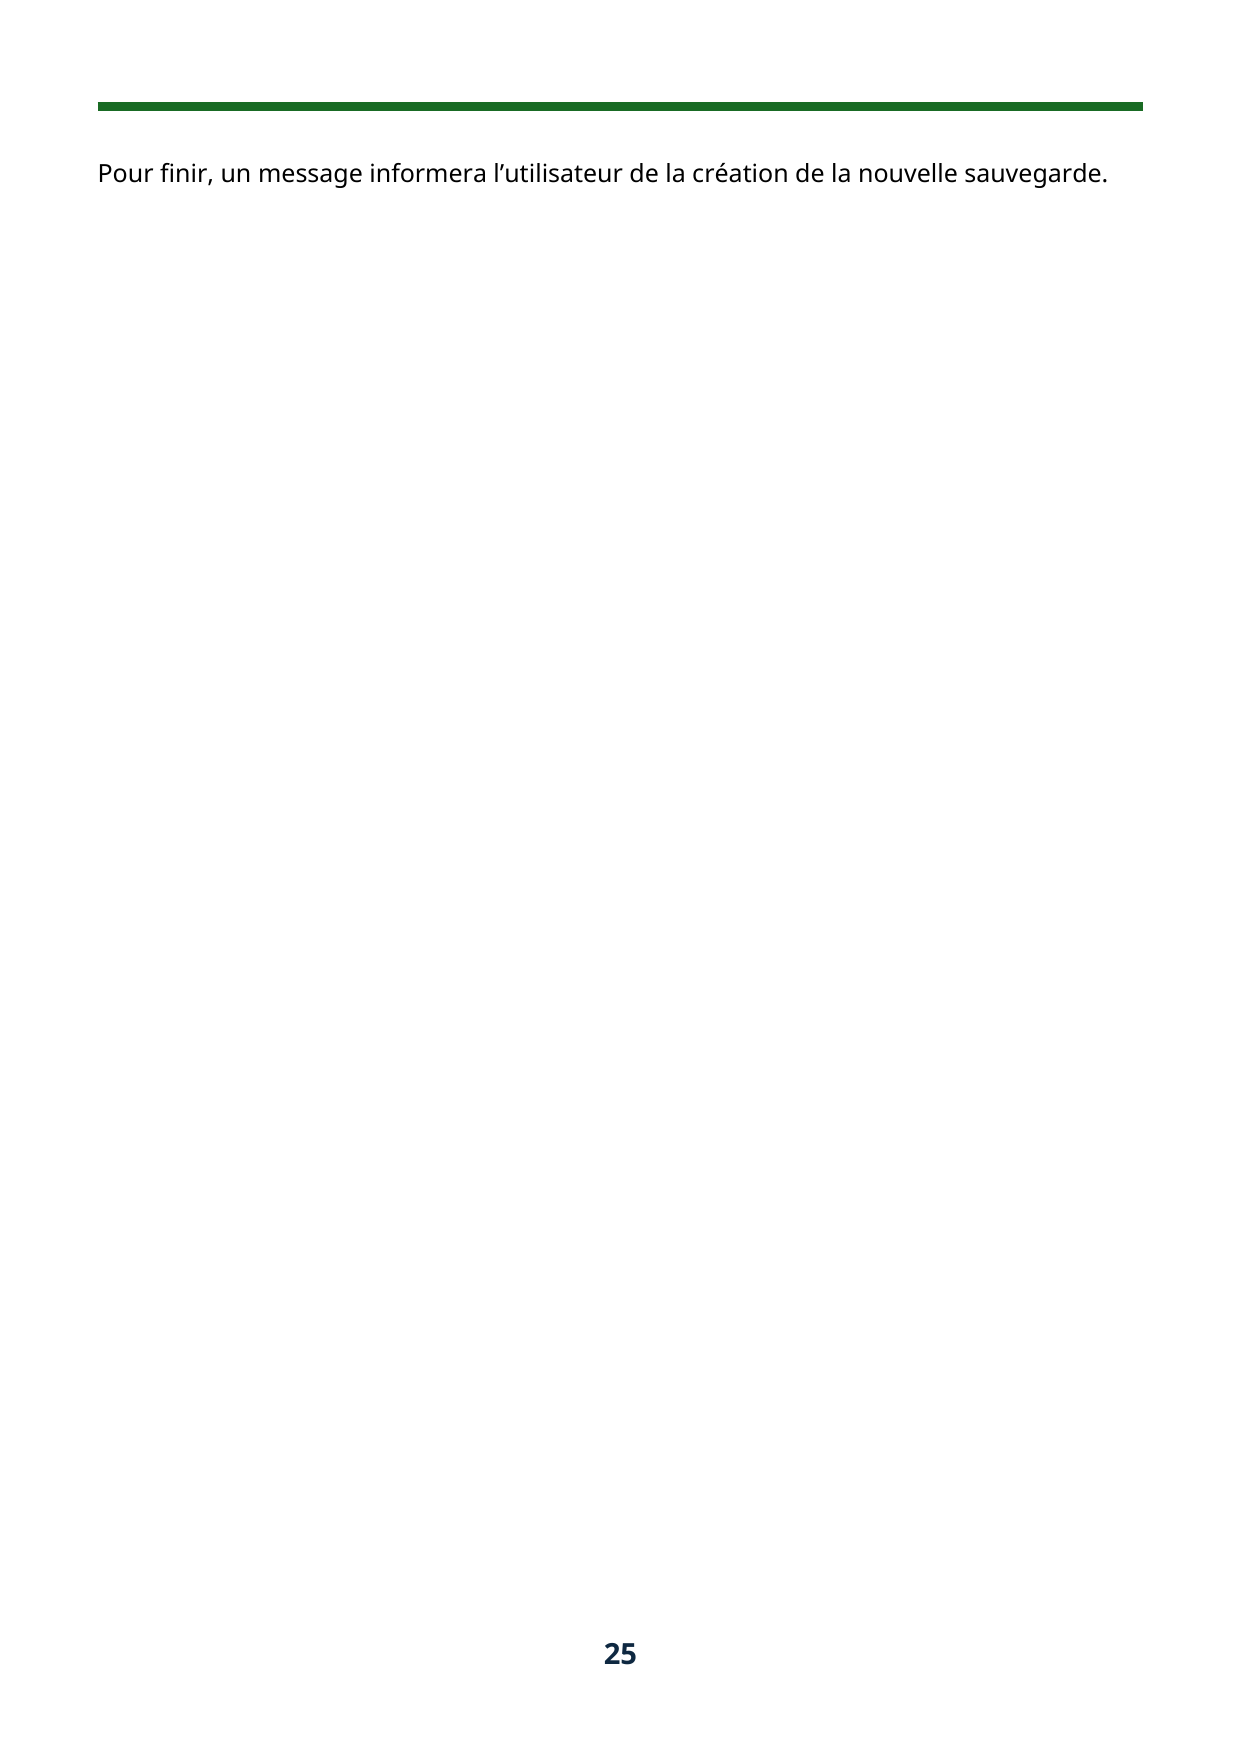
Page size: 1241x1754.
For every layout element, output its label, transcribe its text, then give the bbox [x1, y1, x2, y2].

text Pour finir, un message informera l’utilisateur de la création de la nouvelle sauvegarde. [97, 156, 1143, 190]
